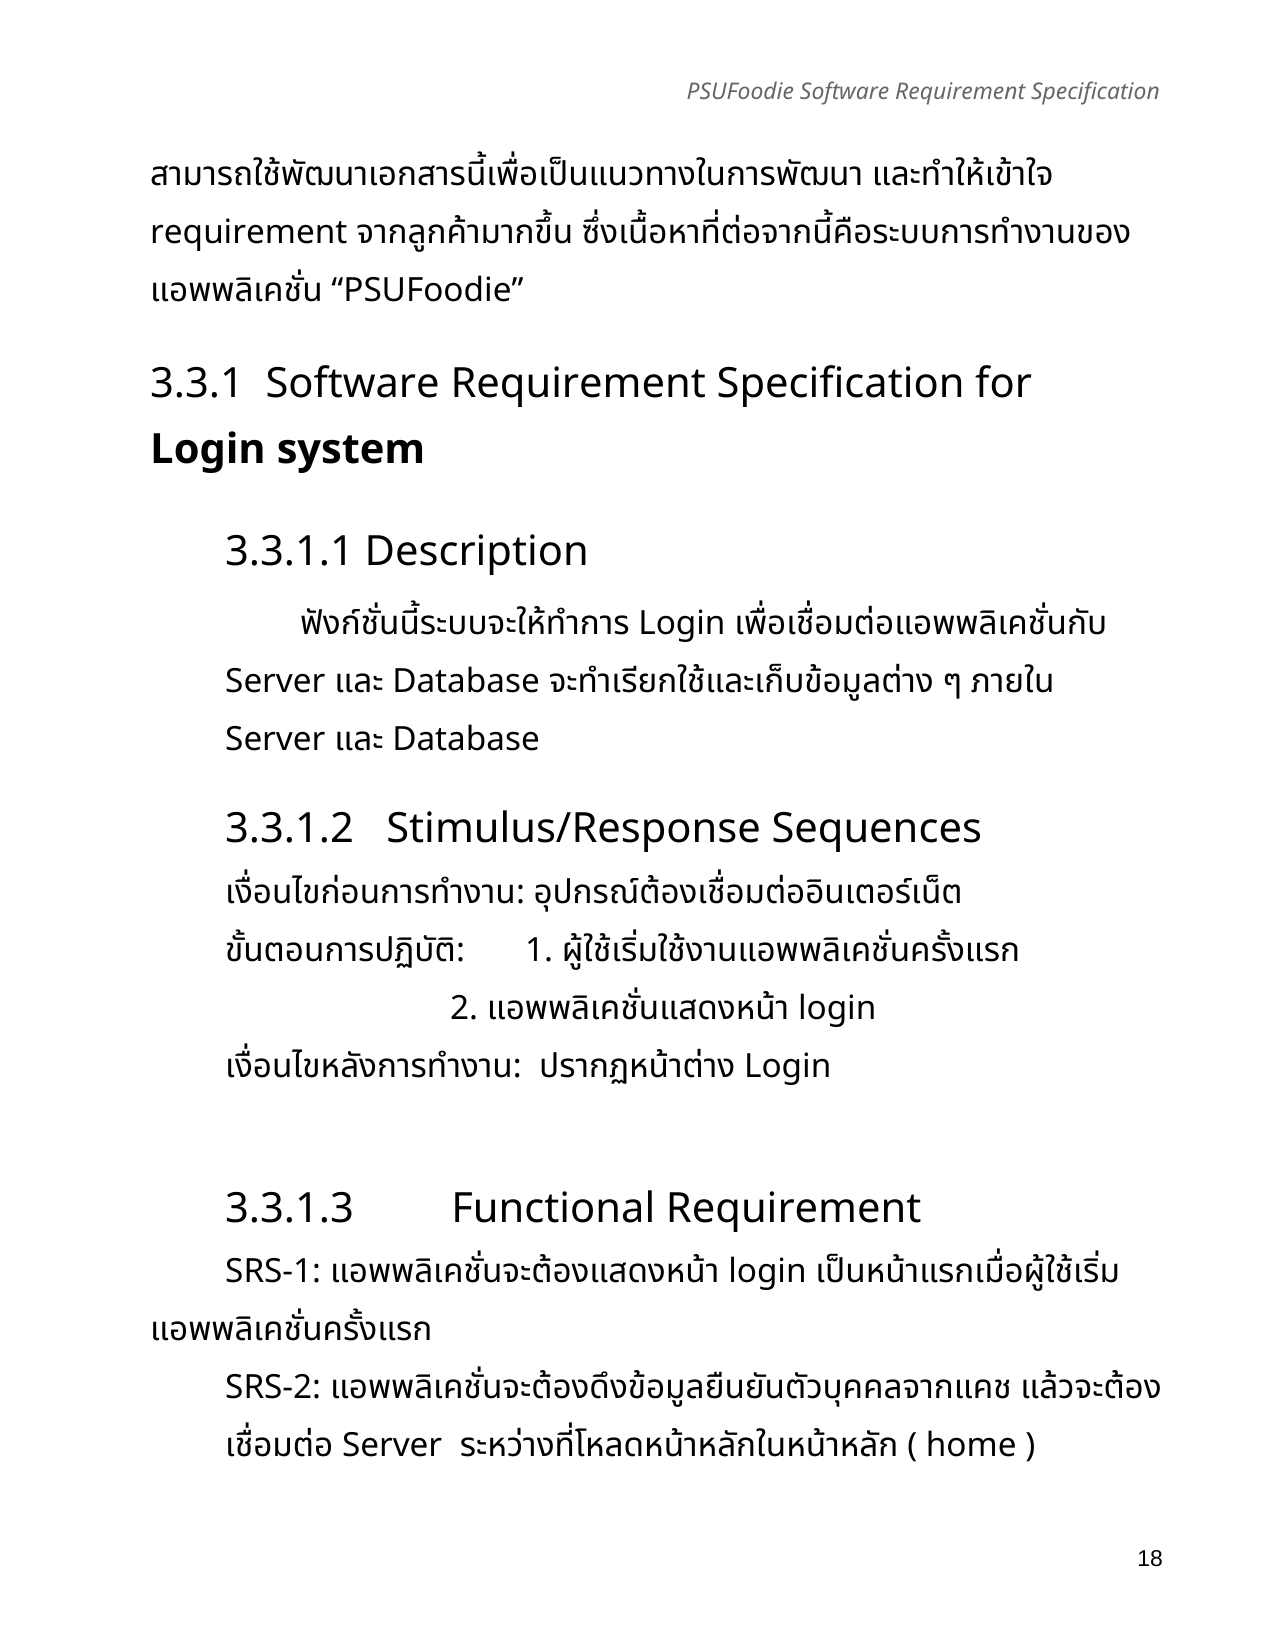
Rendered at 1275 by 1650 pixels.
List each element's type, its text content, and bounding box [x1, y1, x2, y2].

text เงื่อนไขหลังการทำงาน: ปรากฏหน้าต่าง Login [150, 1042, 1162, 1093]
text ขั้นตอนการปฏิบัติ: 1. ผู้ใช้เริ่มใช้งานแอพพลิเคชั่นครั้งแรก [150, 926, 1162, 976]
subtitle 3.3.1 Software Requirement Specification for Login system [150, 353, 1162, 475]
subtitle 3.3.1.3 Functional Requirement [150, 1177, 1162, 1234]
text ฟังก์ชั่นนี้ระบบจะให้ทำการ Login เพื่อเชื่อมต่อแอพพลิเคชั่นกับ Server และ Database จะทำเรียกใช้และเก็บข้อมูลต่าง ๆ ภายใน Server และ Database [225, 599, 1162, 766]
subtitle 3.3.1.2 Stimulus/Response Sequences [150, 798, 1162, 855]
text 2. แอพพลิเคชั่นแสดงหน้า login [375, 984, 1162, 1034]
text SRS-2: แอพพลิเคชั่นจะต้องดึงข้อมูลยืนยันตัวบุคคลจากแคช แล้วจะต้องเชื่อมต่อ Server ระหว่างที่โหลดหน้าหลักในหน้าหลัก ( home ) [225, 1363, 1162, 1472]
text SRS-1: แอพพลิเคชั่นจะต้องแสดงหน้า login เป็นหน้าแรกเมื่อผู้ใช้เริ่มแอพพลิเคชั่นครั้งแรก [150, 1247, 1162, 1355]
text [150, 150, 1162, 317]
text เงื่อนไขก่อนการทำงาน: อุปกรณ์ต้องเชื่อมต่ออินเตอร์เน็ต [150, 868, 1162, 918]
subtitle 3.3.1.1 Description [150, 521, 1162, 578]
